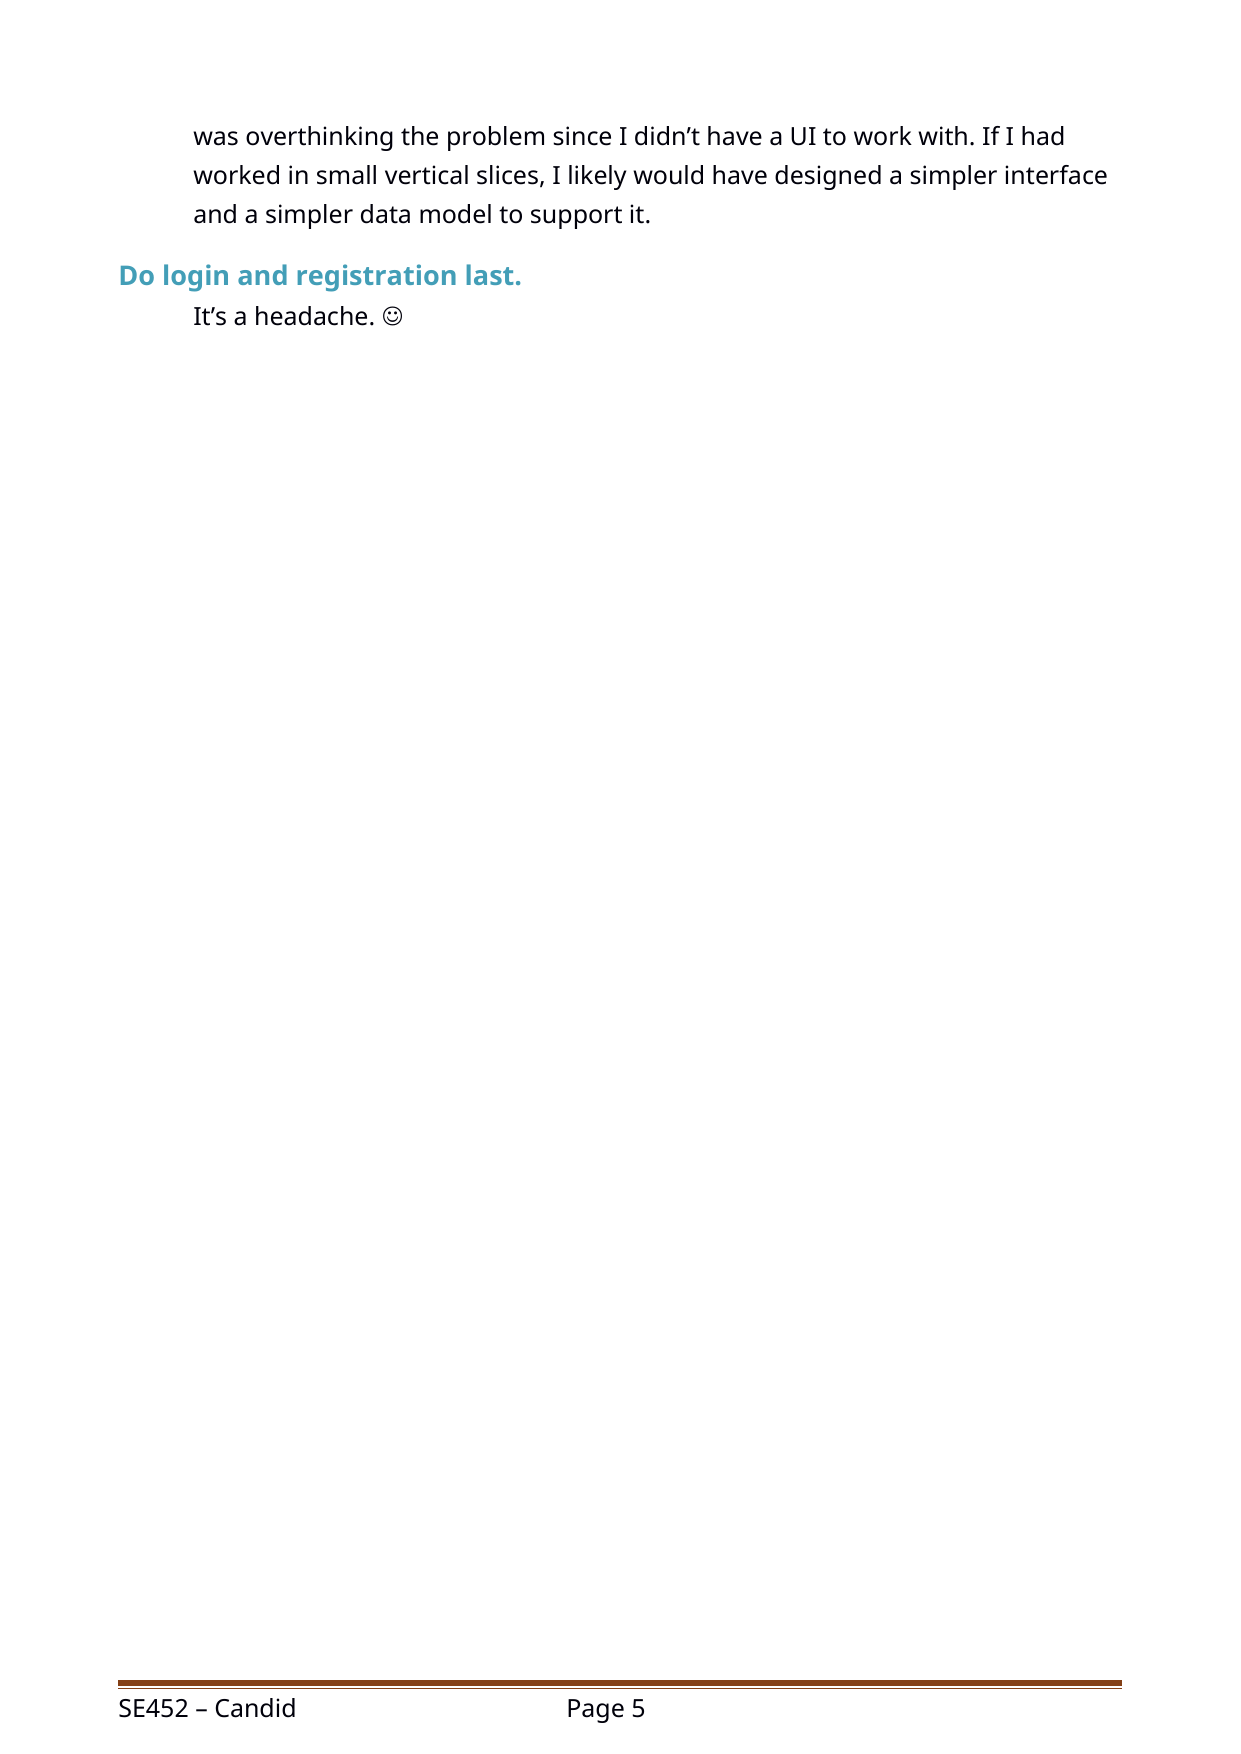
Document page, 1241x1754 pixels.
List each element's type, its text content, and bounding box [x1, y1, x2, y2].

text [193, 118, 1122, 231]
text It’s a headache. [193, 299, 1122, 333]
subtitle Do login and registration last. [118, 256, 1122, 293]
